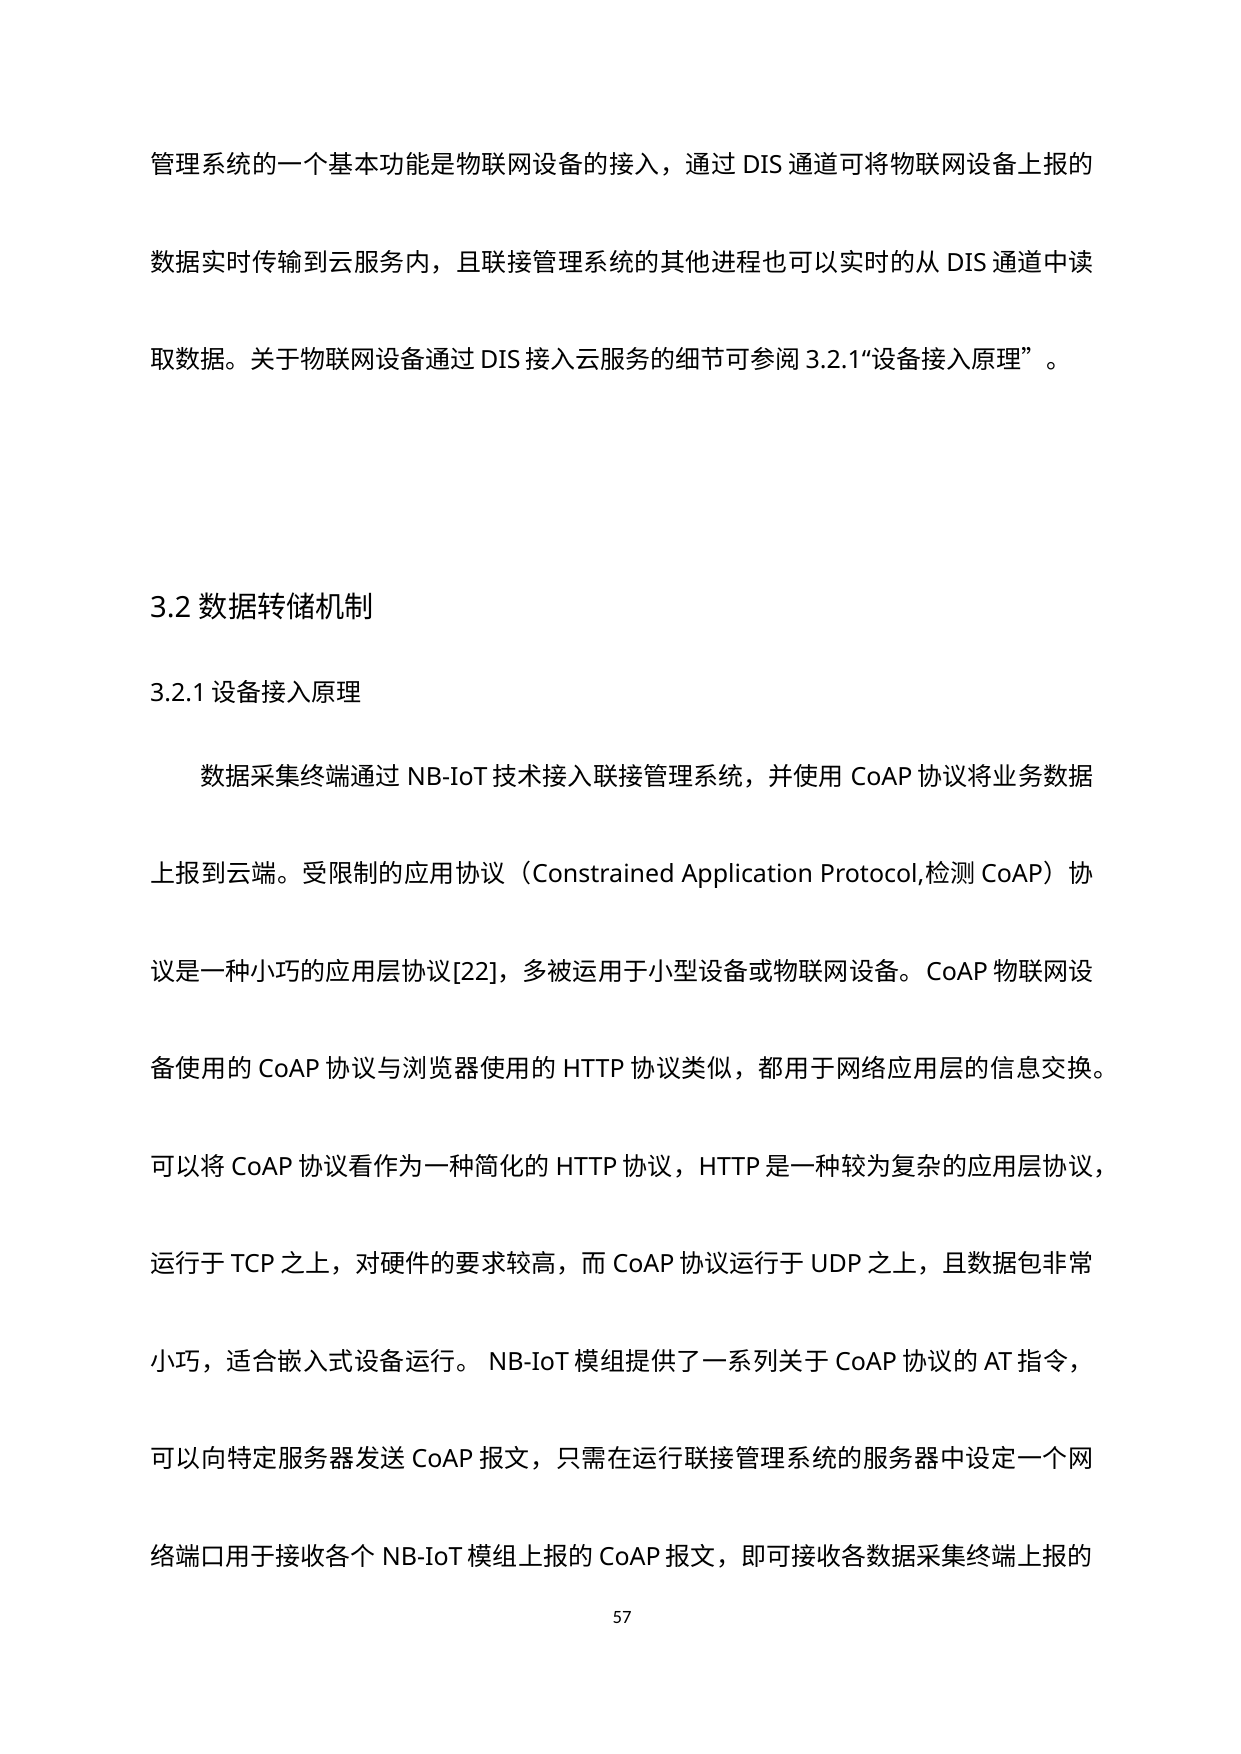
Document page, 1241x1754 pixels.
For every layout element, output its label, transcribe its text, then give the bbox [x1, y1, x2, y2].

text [150, 130, 1094, 390]
text 3.2.1设备接入原理 [150, 658, 1094, 723]
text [150, 742, 1094, 1587]
text 3.2 数据转储机制 [150, 572, 1094, 637]
